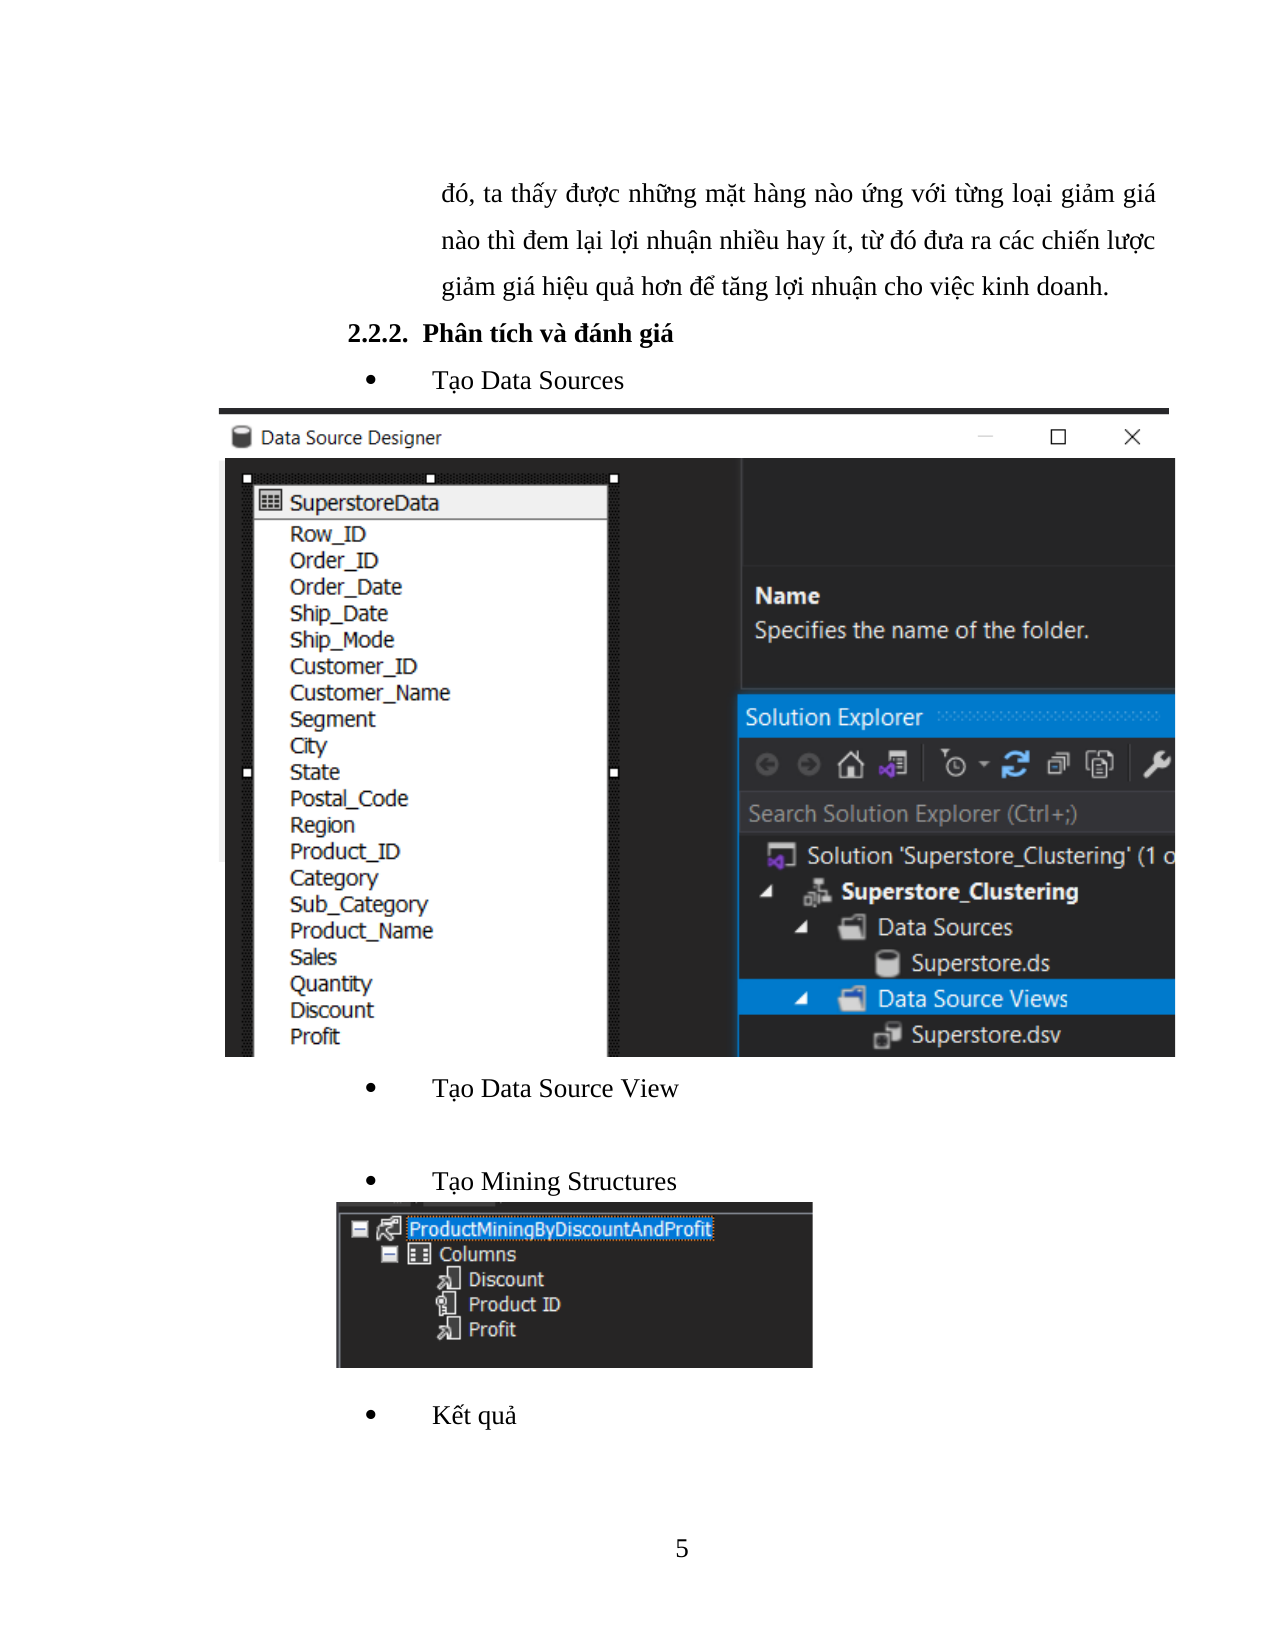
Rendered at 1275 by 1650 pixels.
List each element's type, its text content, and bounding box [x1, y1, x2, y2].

list Phân tích và đánh giá [347, 317, 1157, 348]
picture [336, 1202, 813, 1368]
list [413, 177, 1157, 302]
list Tạo Mining Structures [282, 1165, 1157, 1197]
list Tạo Data Sources [282, 364, 1157, 395]
picture [218, 408, 1175, 1057]
list Tạo Data Source View [282, 1057, 1157, 1103]
